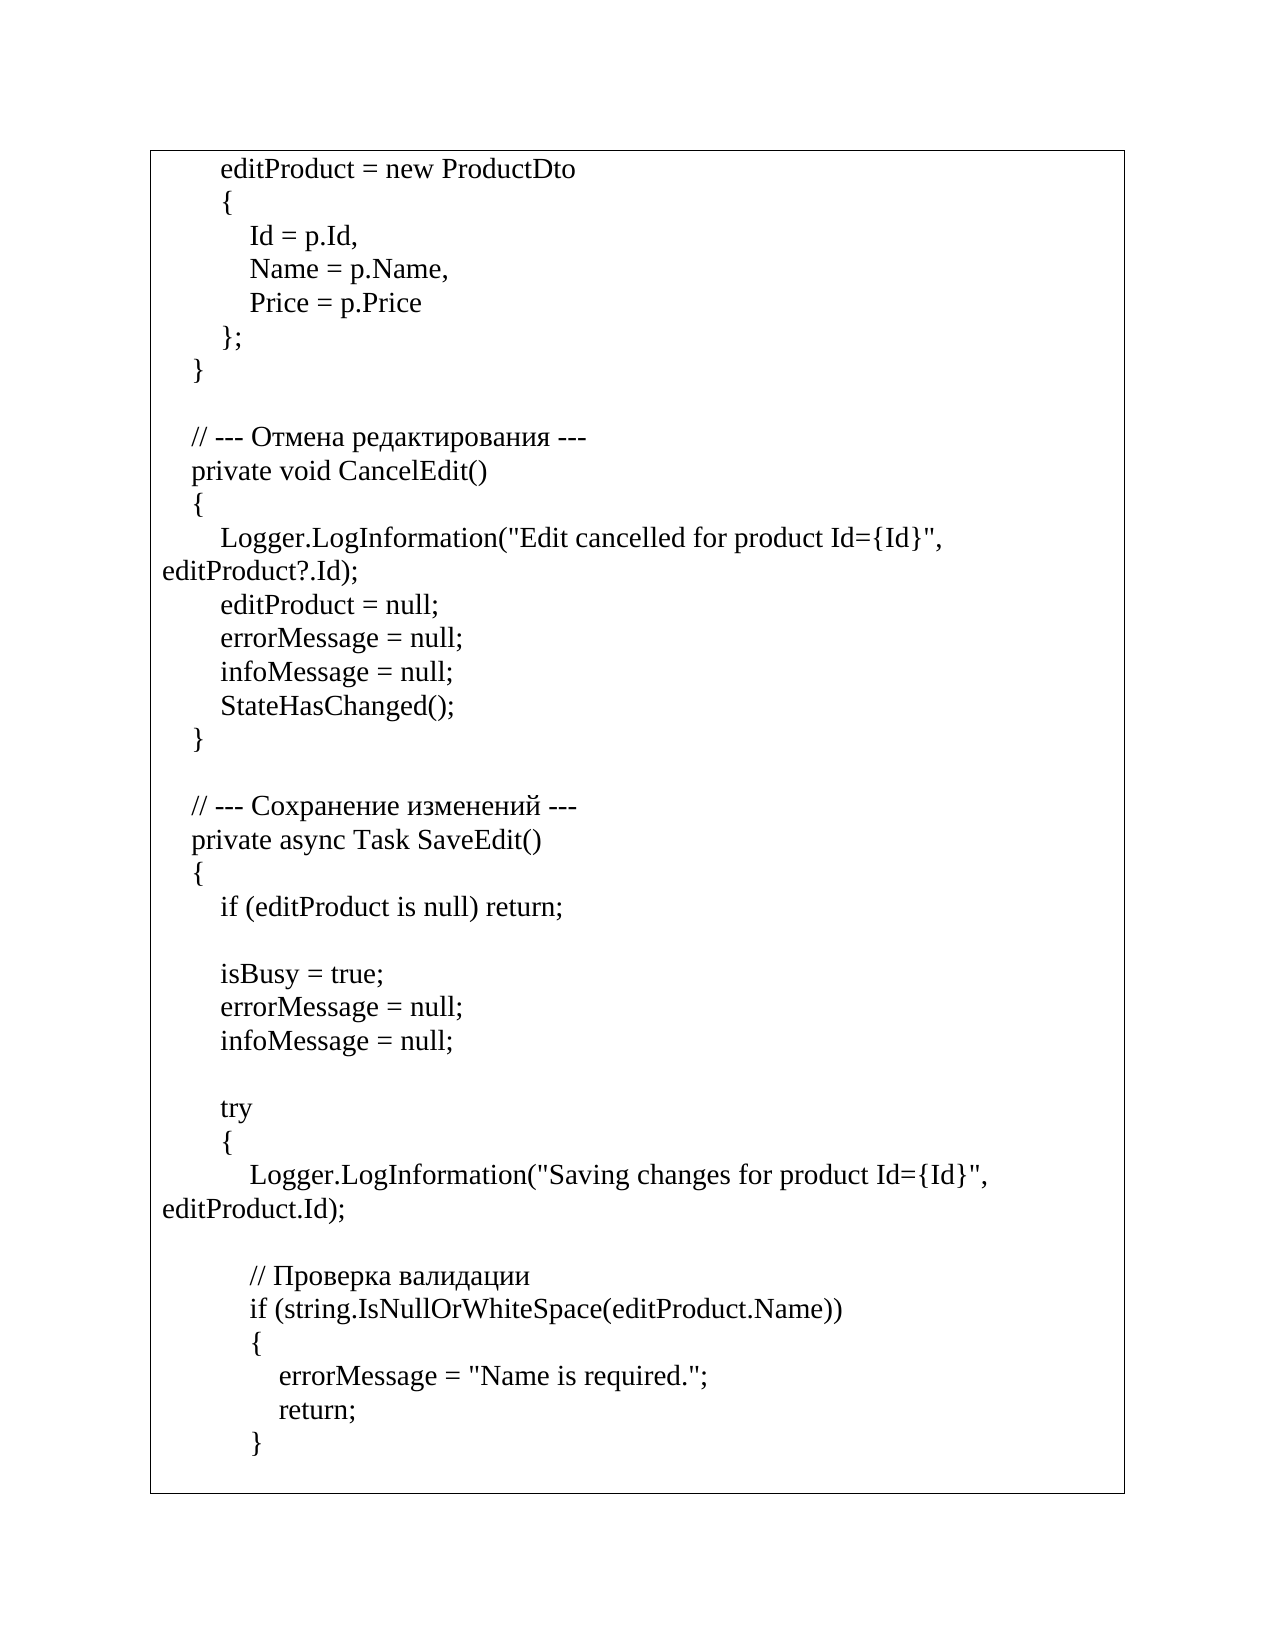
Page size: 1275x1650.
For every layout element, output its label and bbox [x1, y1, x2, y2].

table_header [151, 151, 1124, 1493]
